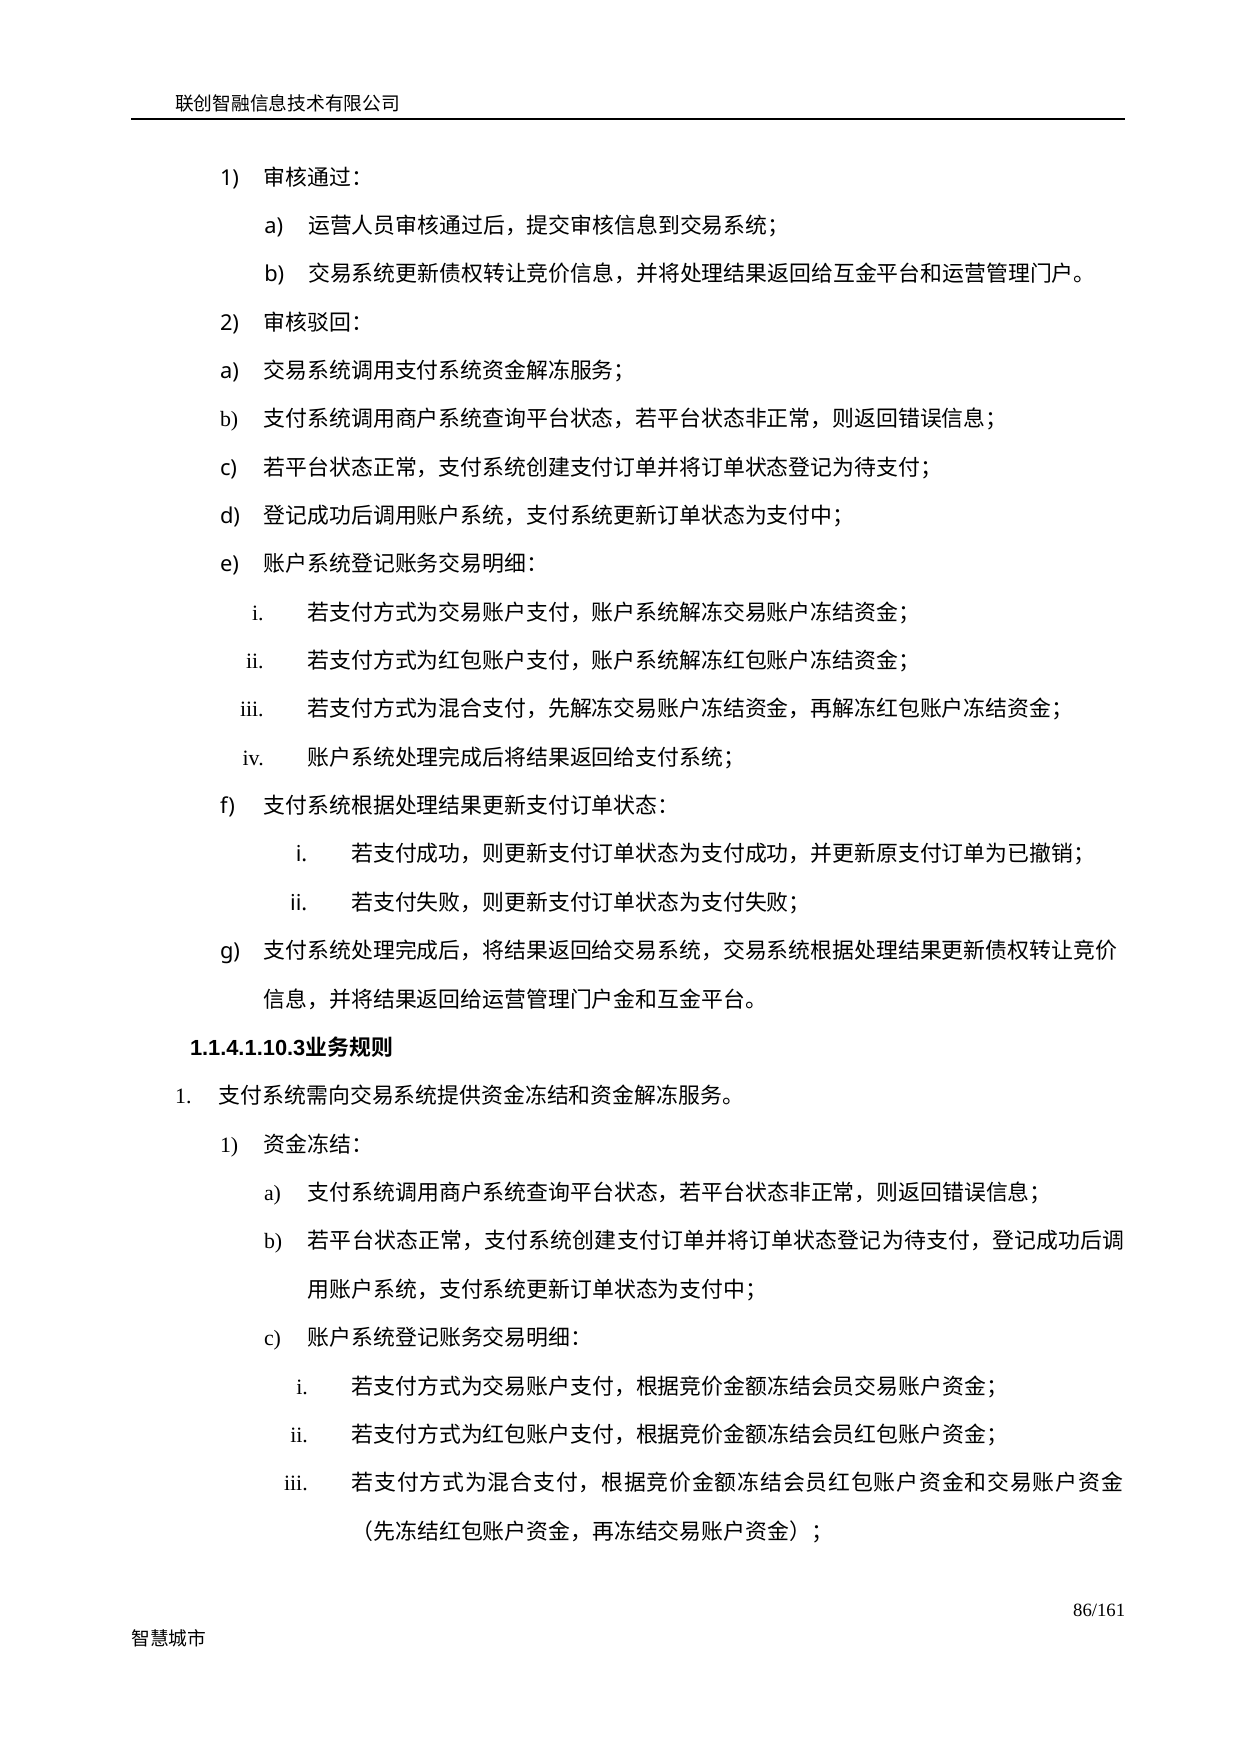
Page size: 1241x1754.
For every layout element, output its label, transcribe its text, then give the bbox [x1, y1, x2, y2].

list 若支付方式为红包账户支付，根据竞价金额冻结会员红包账户资金； [308, 1417, 1125, 1449]
list 审核通过： [220, 159, 1125, 192]
list 账户系统登记账务交易明细： [264, 1320, 1125, 1352]
list 登记成功后调用账户系统，支付系统更新订单状态为支付中； [220, 497, 1125, 530]
list 账户系统处理完成后将结果返回给支付系统； [263, 739, 1125, 772]
list 交易系统更新债权转让竞价信息，并将处理结果返回给互金平台和运营管理门户。 [264, 256, 1125, 288]
list 支付系统处理完成后，将结果返回给交易系统，交易系统根据处理结果更新债权转让竞价信息，并将结果返回给运营管理门户金和互金平台。 [220, 932, 1125, 1014]
list 若平台状态正常，支付系统创建支付订单并将订单状态登记为待支付，登记成功后调用账户系统，支付系统更新订单状态为支付中； [264, 1223, 1125, 1304]
list 若支付成功，则更新支付订单状态为支付成功，并更新原支付订单为已撤销； [307, 836, 1125, 868]
list 资金冻结： [220, 1126, 1125, 1159]
list 若支付失败，则更新支付订单状态为支付失败； [307, 884, 1125, 917]
list 审核驳回： [220, 304, 1125, 337]
list 交易系统调用支付系统资金解冻服务； [220, 352, 1125, 385]
list 若平台状态正常，支付系统创建支付订单并将订单状态登记为待支付； [220, 449, 1125, 482]
subtitle 业务规则 [146, 1029, 1103, 1062]
list 支付系统根据处理结果更新支付订单状态： [220, 787, 1125, 820]
list 若支付方式为混合支付，根据竞价金额冻结会员红包账户资金和交易账户资金（先冻结红包账户资金，再冻结交易账户资金）； [308, 1465, 1125, 1546]
list 若支付方式为交易账户支付，根据竞价金额冻结会员交易账户资金； [308, 1368, 1125, 1401]
list 支付系统需向交易系统提供资金冻结和资金解冻服务。 [175, 1078, 1125, 1110]
list 运营人员审核通过后，提交审核信息到交易系统； [264, 207, 1125, 240]
list 若支付方式为红包账户支付，账户系统解冻红包账户冻结资金； [263, 642, 1125, 675]
list 若支付方式为交易账户支付，账户系统解冻交易账户冻结资金； [263, 594, 1125, 627]
list 账户系统登记账务交易明细： [220, 546, 1125, 578]
list 若支付方式为混合支付，先解冻交易账户冻结资金，再解冻红包账户冻结资金； [263, 691, 1125, 723]
list 支付系统调用商户系统查询平台状态，若平台状态非正常，则返回错误信息； [264, 1174, 1125, 1207]
list 支付系统调用商户系统查询平台状态，若平台状态非正常，则返回错误信息； [220, 401, 1125, 433]
